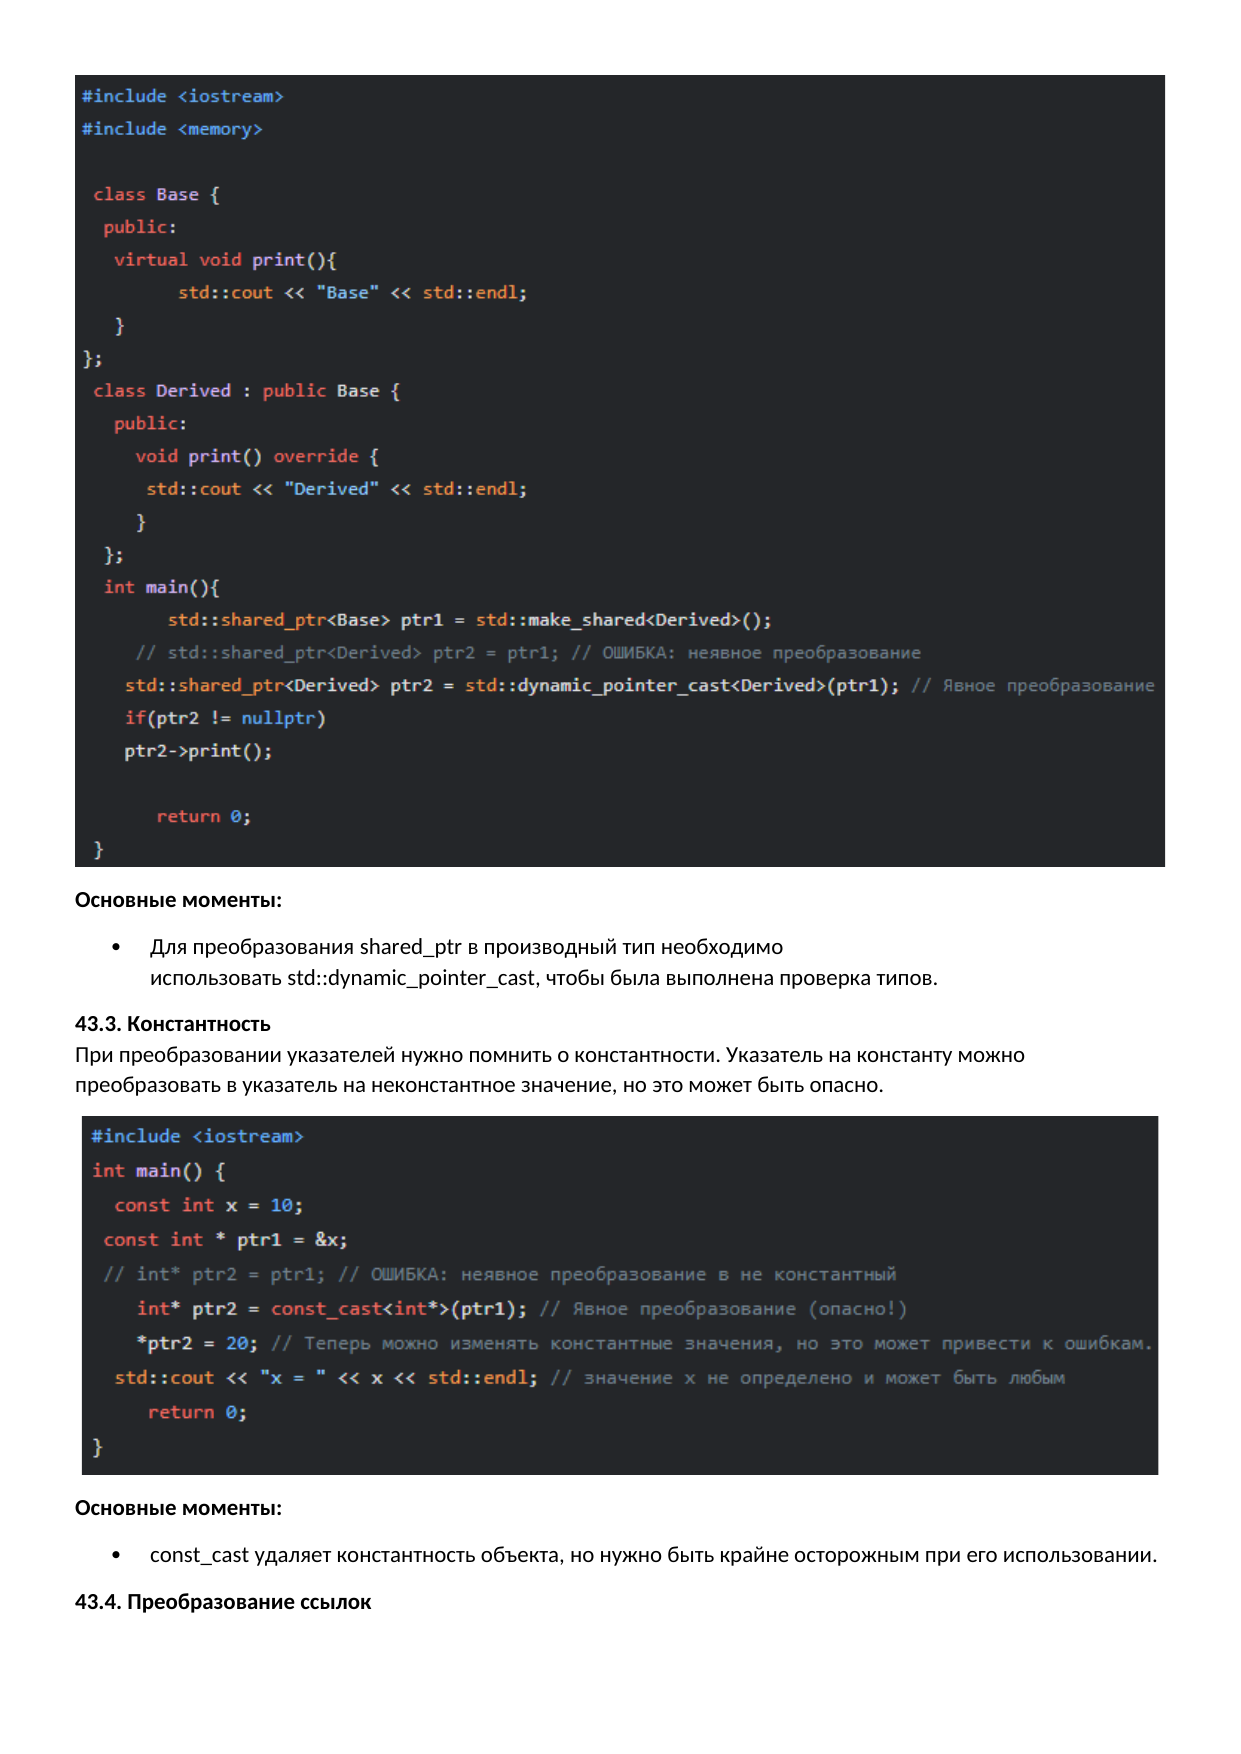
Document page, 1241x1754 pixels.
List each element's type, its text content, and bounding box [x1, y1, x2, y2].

picture [75, 75, 1166, 867]
list Для преобразования shared_ptr в производный тип необходимо использовать std::dynamic_pointer_cast, чтобы была выполнена проверка типов. [112, 932, 1165, 991]
list const_cast удаляет константность объекта, но нужно быть крайне осторожным при его использовании. [112, 1540, 1165, 1568]
text Основные моменты: [75, 1493, 1165, 1522]
text 43.3. Константность При преобразовании указателей нужно помнить о константности. Указатель на константу можно преобразовать в указатель на неконстантное значение, но это может быть опасно. [75, 1009, 1165, 1098]
picture [81, 1116, 1159, 1475]
text Основные моменты: [75, 886, 1165, 913]
text 43.4. Преобразование ссылок [75, 1587, 1165, 1615]
